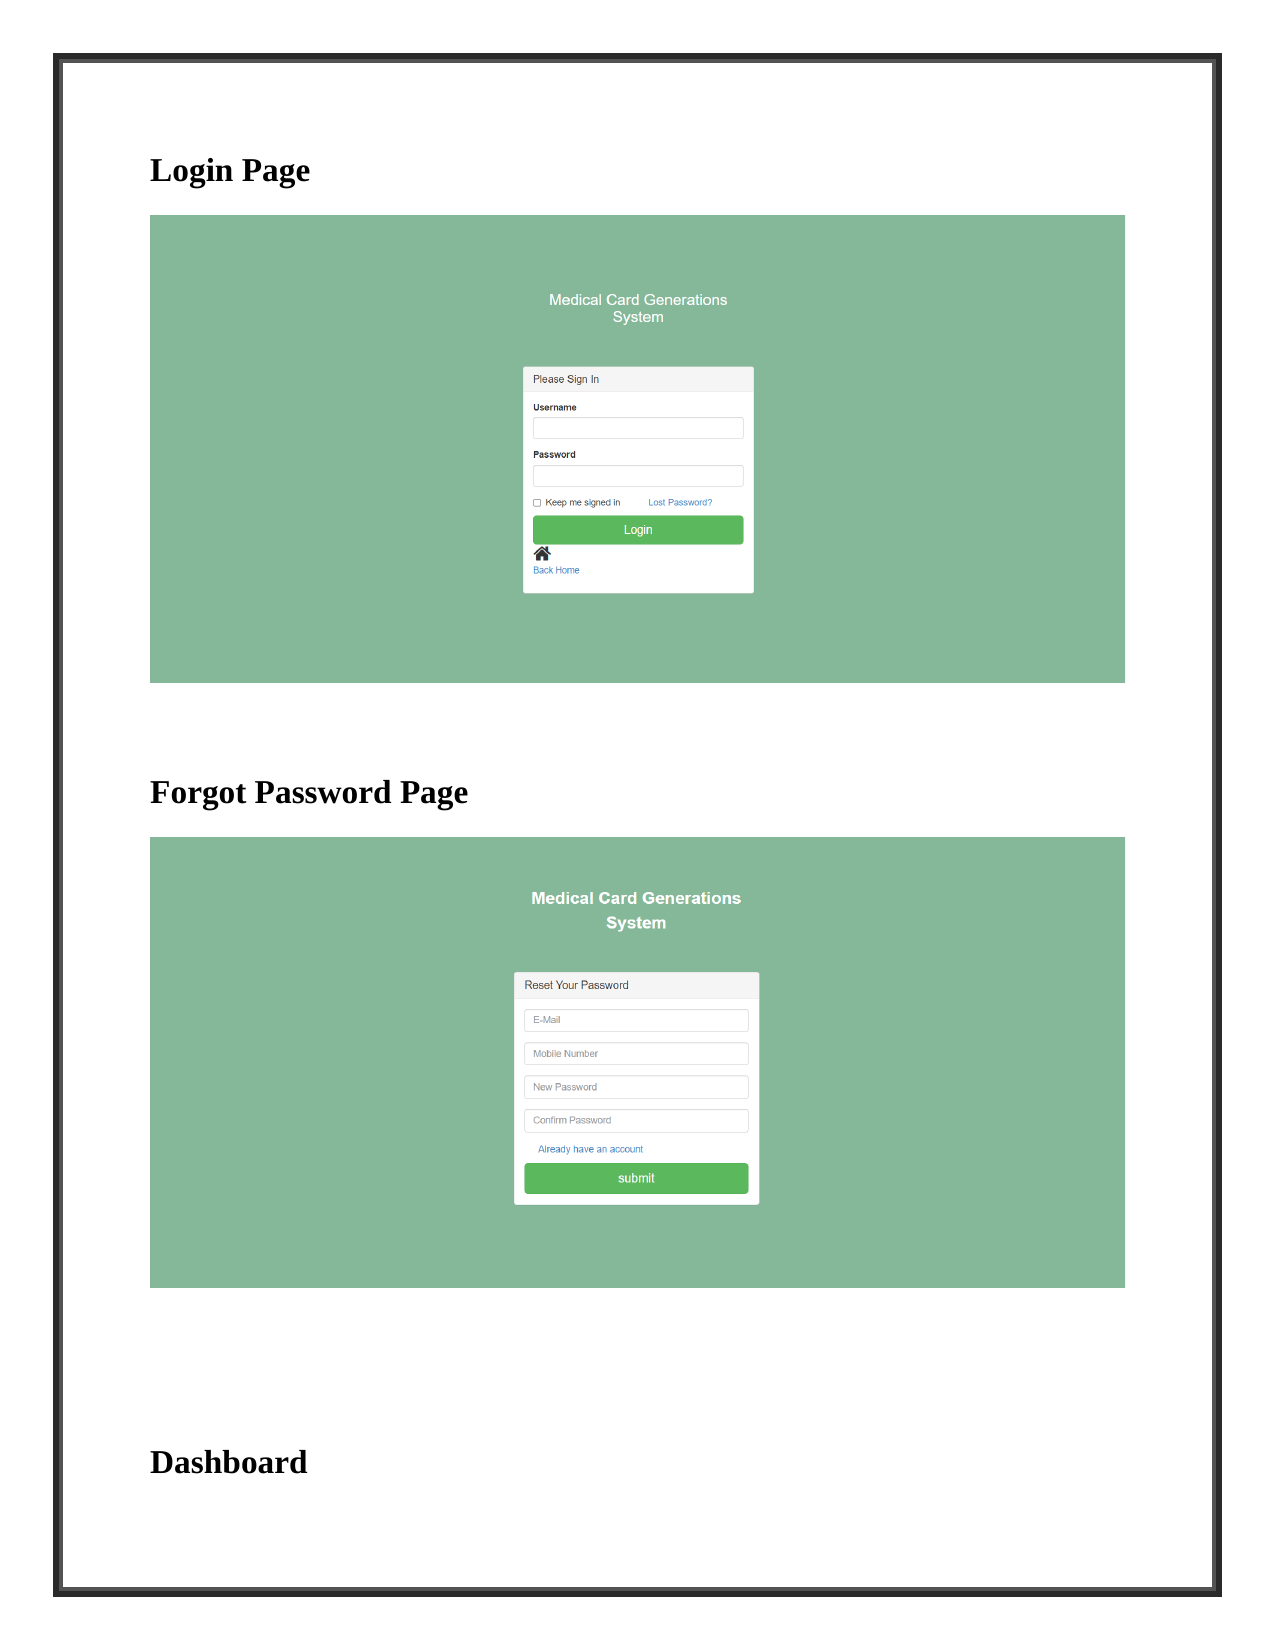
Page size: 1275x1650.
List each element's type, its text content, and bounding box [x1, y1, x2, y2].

text Dashboard [150, 1443, 1125, 1481]
picture [150, 215, 1125, 683]
text Forgot Password Page [150, 773, 1125, 811]
text Login Page [150, 150, 1125, 188]
picture [150, 837, 1125, 1288]
